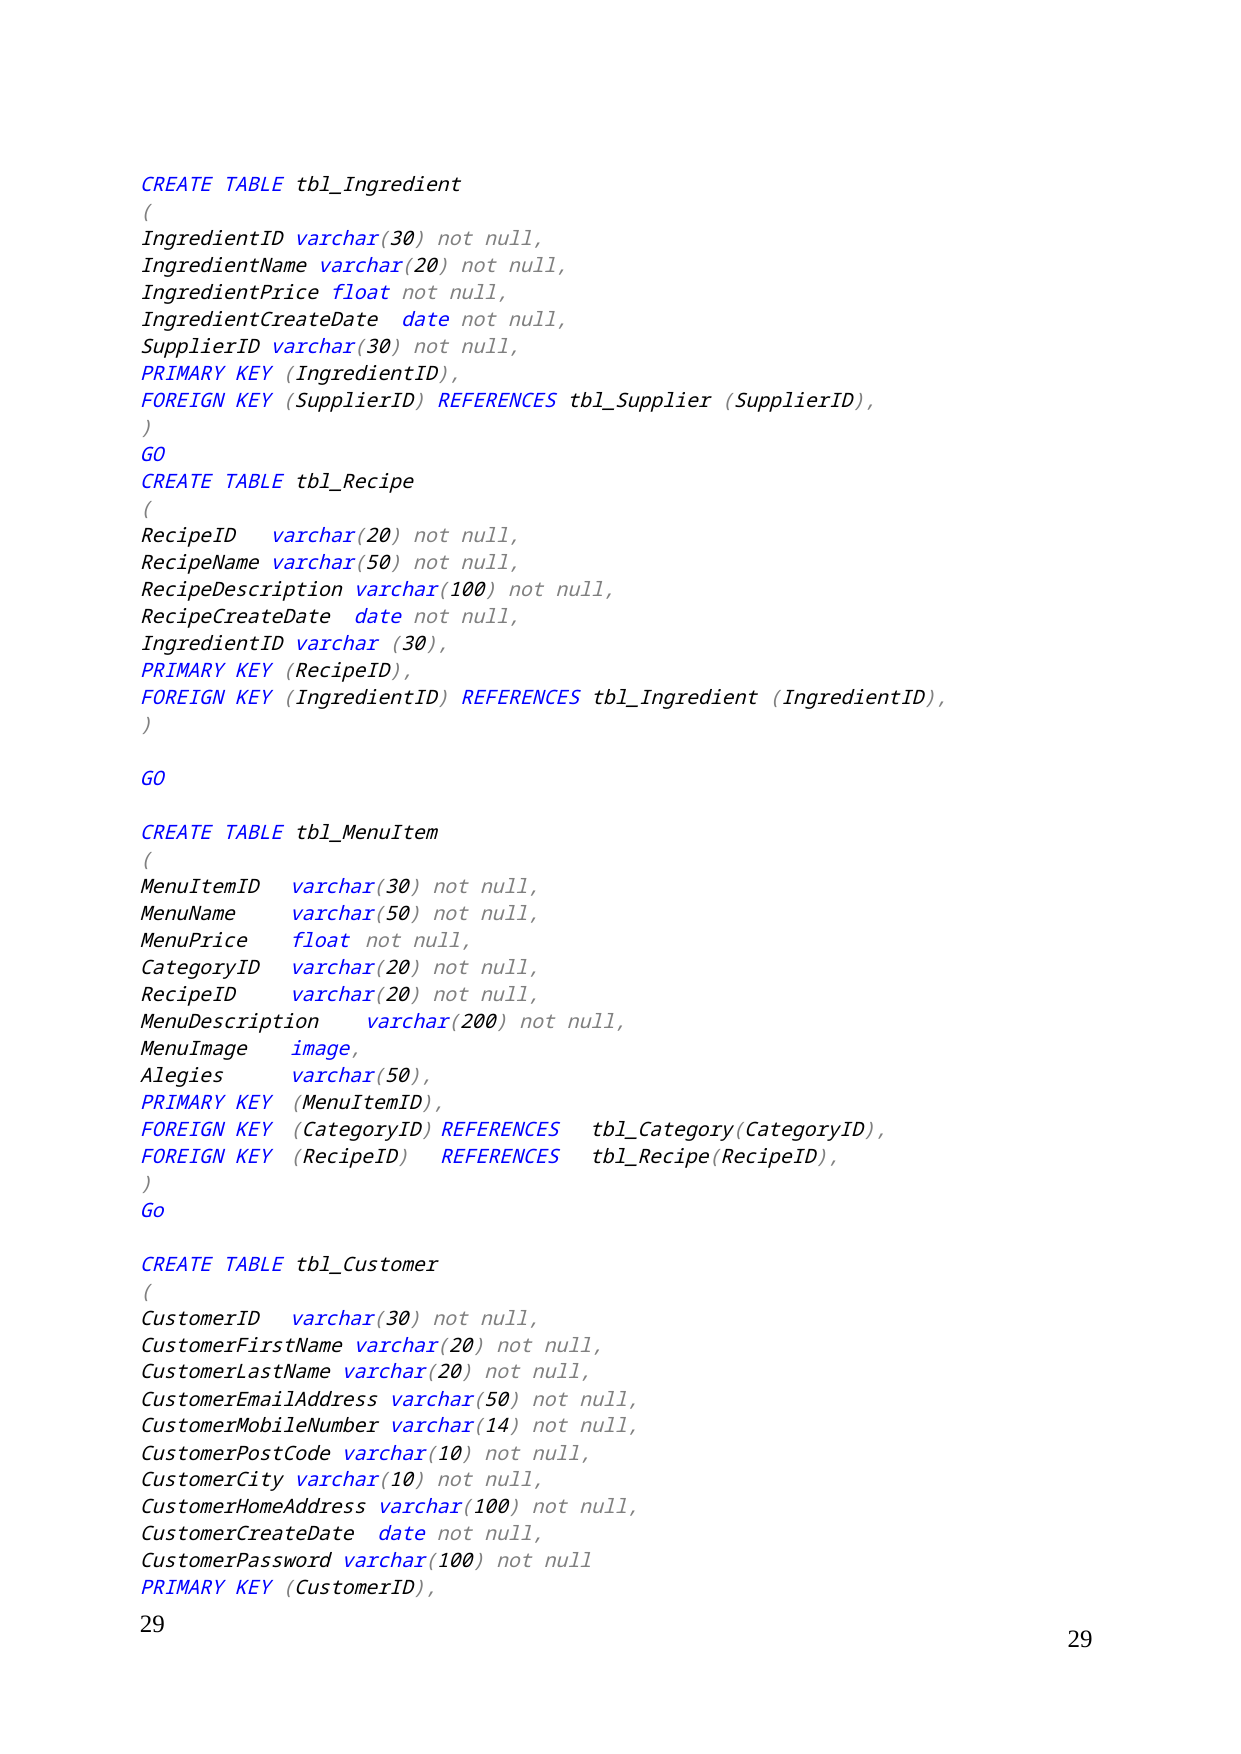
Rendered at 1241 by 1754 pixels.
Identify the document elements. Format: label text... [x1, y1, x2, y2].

text CustomerLastName varchar(20) not null, [139, 1358, 1176, 1385]
text PRIMARY KEY (IngredientID), [139, 359, 1176, 387]
text MenuPrice float not null, [139, 926, 1176, 953]
text RecipeID varchar(20) not null, [139, 980, 1176, 1007]
text ( [139, 494, 1176, 521]
text SupplierID varchar(30) not null, [139, 333, 1176, 359]
text IngredientName varchar(20) not null, [139, 252, 1176, 279]
text IngredientID varchar (30), [139, 629, 1176, 656]
text ) [139, 1169, 1176, 1196]
text ) [139, 710, 1176, 737]
text ( [139, 198, 1176, 225]
text CategoryID varchar(20) not null, [139, 953, 1176, 980]
text CREATE TABLE tbl_Customer [139, 1250, 1176, 1277]
text MenuImage image, [139, 1034, 1176, 1061]
text Go [139, 1196, 1176, 1223]
text PRIMARY KEY (MenuItemID), [139, 1088, 1176, 1115]
text PRIMARY KEY (CustomerID), [139, 1574, 1176, 1601]
text FOREIGN KEY (SupplierID) REFERENCES tbl_Supplier (SupplierID), [139, 387, 1176, 413]
text MenuName varchar(50) not null, [139, 899, 1176, 926]
text PRIMARY KEY (RecipeID), [139, 656, 1176, 683]
text CustomerCity varchar(10) not null, [139, 1466, 1176, 1493]
text CustomerPostCode varchar(10) not null, [139, 1439, 1176, 1466]
text RecipeName varchar(50) not null, [139, 548, 1176, 575]
text CustomerFirstName varchar(20) not null, [139, 1331, 1176, 1358]
text FOREIGN KEY (CategoryID) REFERENCES tbl_Category(CategoryID), [139, 1115, 1176, 1142]
text MenuDescription varchar(200) not null, [139, 1007, 1176, 1034]
text RecipeDescription varchar(100) not null, [139, 575, 1176, 602]
text CREATE TABLE tbl_Recipe [139, 467, 1176, 494]
text ) [139, 413, 1176, 441]
text IngredientCreateDate date not null, [139, 306, 1176, 333]
text CustomerHomeAddress varchar(100) not null, [139, 1493, 1176, 1520]
text GO [139, 441, 1176, 467]
text MenuItemID varchar(30) not null, [139, 872, 1176, 899]
text CustomerPassword varchar(100) not null [139, 1547, 1176, 1574]
text Alegies varchar(50), [139, 1061, 1176, 1088]
text RecipeCreateDate date not null, [139, 602, 1176, 629]
text CustomerEmailAddress varchar(50) not null, [139, 1385, 1176, 1412]
text RecipeID varchar(20) not null, [139, 521, 1176, 548]
text CREATE TABLE tbl_Ingredient [139, 171, 1176, 198]
text ( [139, 845, 1176, 872]
text CustomerMobileNumber varchar(14) not null, [139, 1412, 1176, 1439]
text CREATE TABLE tbl_MenuItem [139, 818, 1176, 845]
text GO [139, 764, 1176, 791]
text FOREIGN KEY (RecipeID) REFERENCES tbl_Recipe(RecipeID), [139, 1142, 1176, 1169]
text IngredientPrice float not null, [139, 279, 1176, 306]
text CustomerCreateDate date not null, [139, 1520, 1176, 1547]
text ( [139, 1277, 1176, 1304]
text CustomerID varchar(30) not null, [139, 1304, 1176, 1331]
text IngredientID varchar(30) not null, [139, 225, 1176, 252]
text FOREIGN KEY (IngredientID) REFERENCES tbl_Ingredient (IngredientID), [139, 683, 1176, 710]
